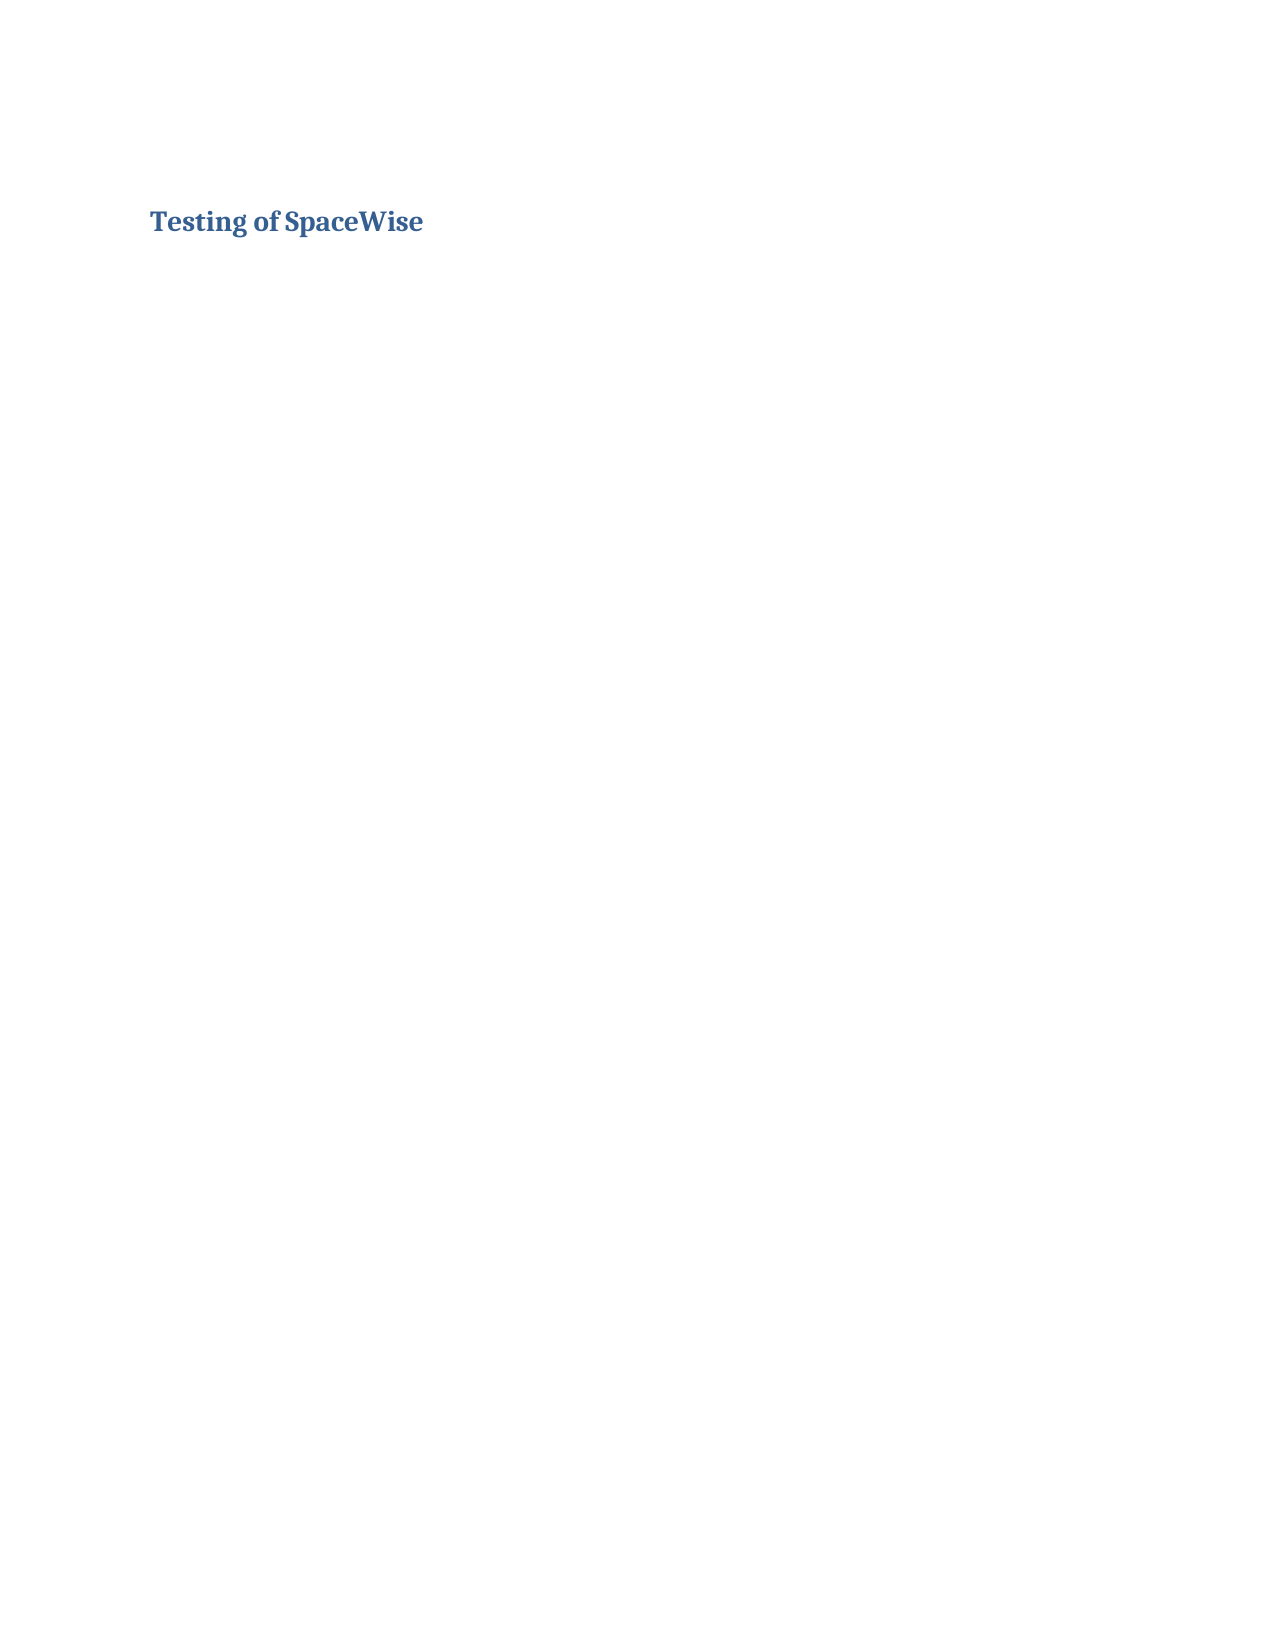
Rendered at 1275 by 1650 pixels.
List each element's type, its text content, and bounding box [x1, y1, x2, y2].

subtitle Testing of SpaceWise [150, 205, 1125, 238]
